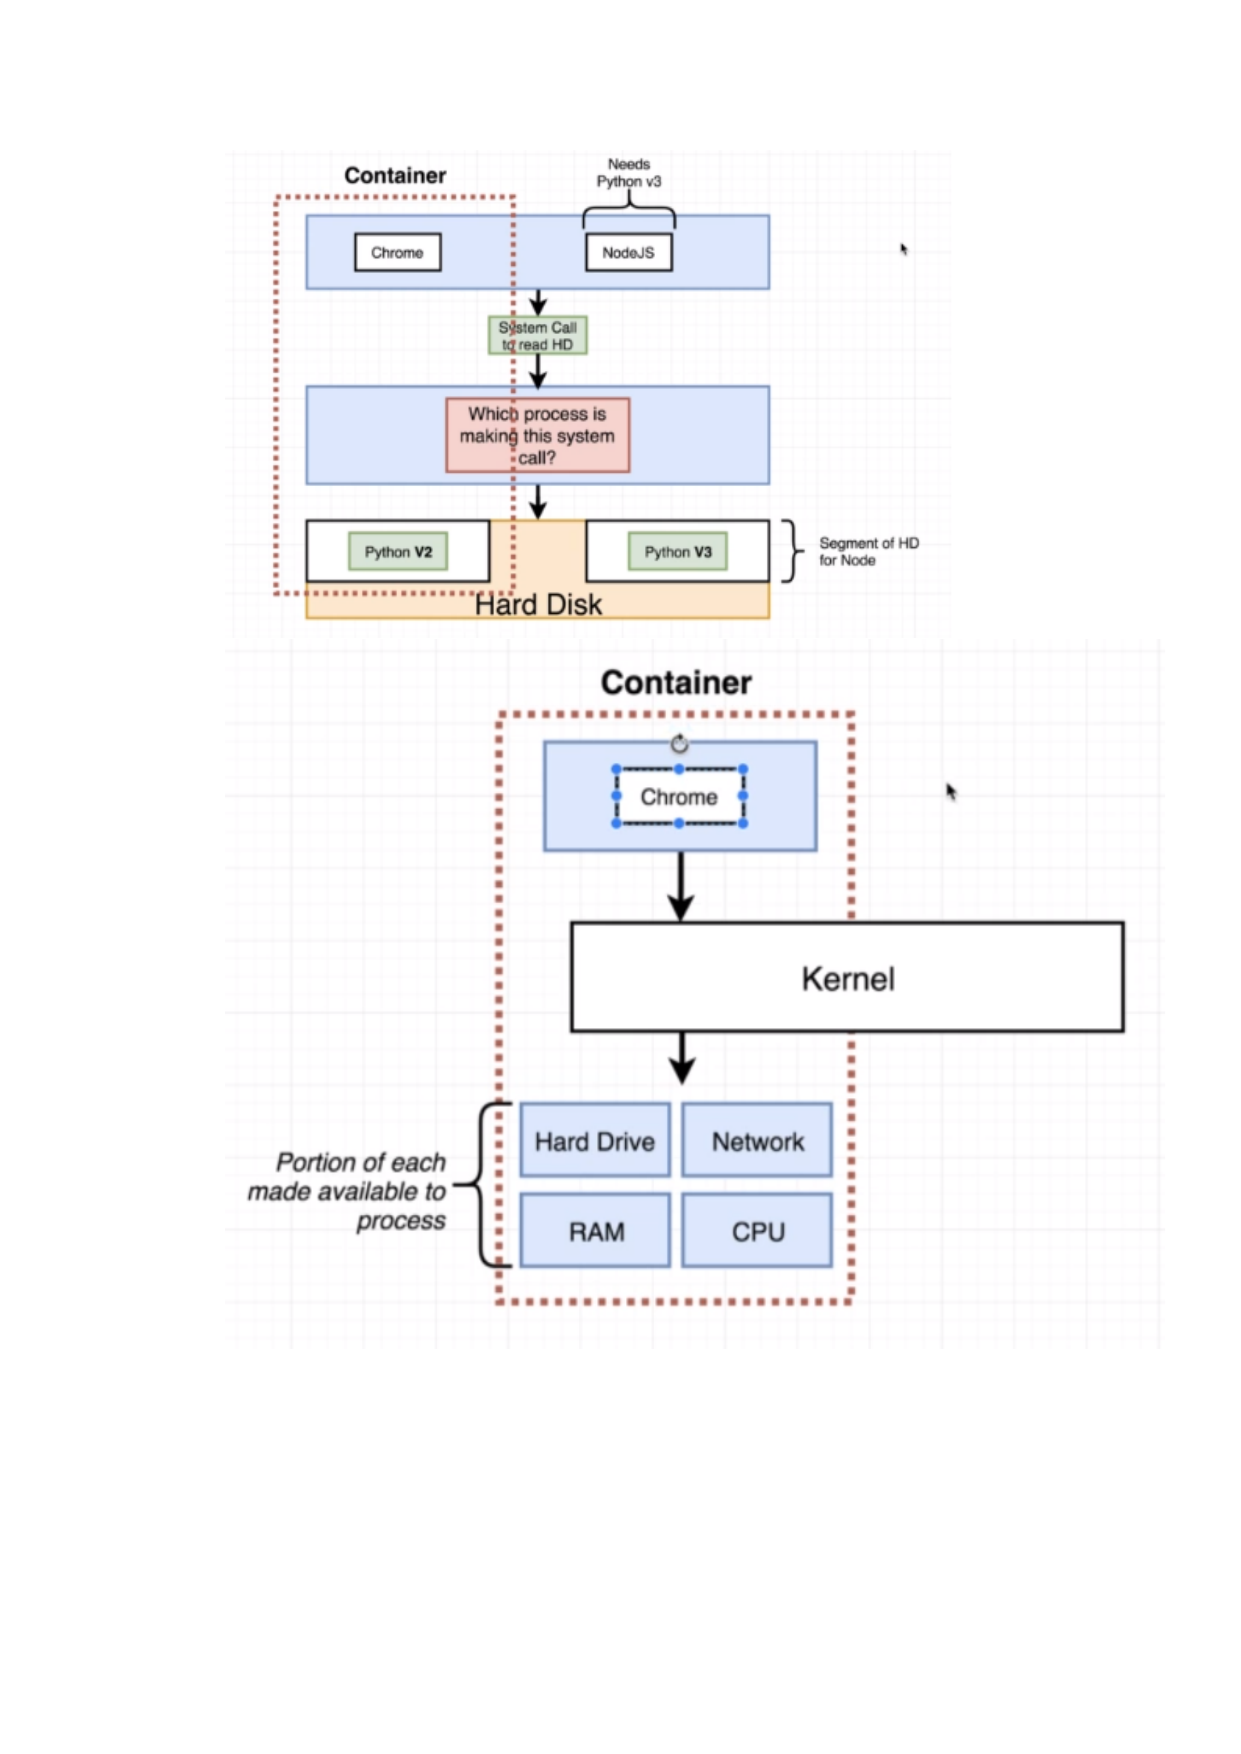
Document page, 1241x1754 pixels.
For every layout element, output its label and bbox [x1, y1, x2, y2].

picture [225, 639, 1166, 1349]
picture [225, 150, 952, 638]
